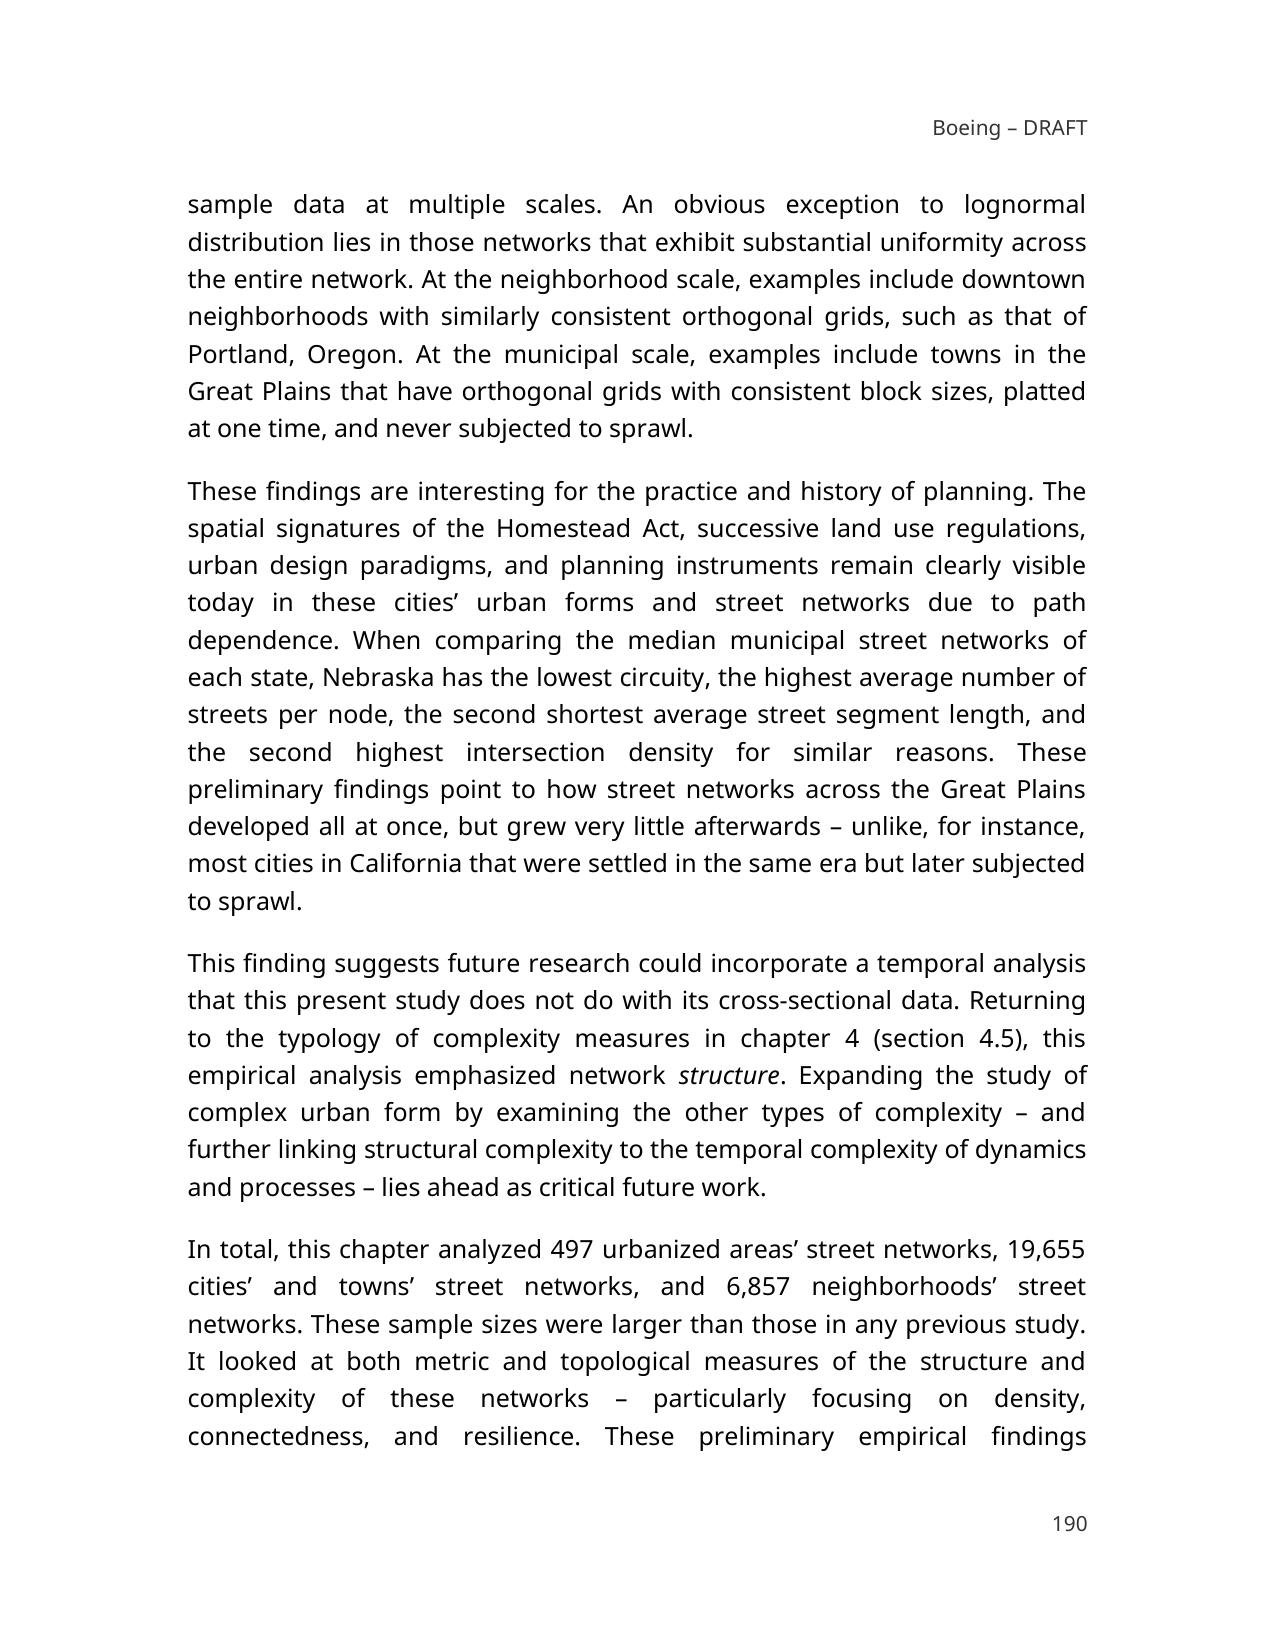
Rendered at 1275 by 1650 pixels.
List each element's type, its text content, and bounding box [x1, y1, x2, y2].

text These findings are interesting for the practice and history of planning. The spatial signatures of the Homestead Act, successive land use regulations, urban design paradigms, and planning instruments remain clearly visible today in these cities’ urban forms and street networks due to path dependence. When comparing the median municipal street networks of each state, Nebraska has the lowest circuity, the highest average number of streets per node, the second shortest average street segment length, and the second highest intersection density for similar reasons. These preliminary findings point to how street networks across the Great Plains developed all at once, but grew very little afterwards – unlike, for instance, most cities in California that were settled in the same era but later subjected to sprawl. [187, 473, 1087, 918]
text This finding suggests future research could incorporate a temporal analysis that this present study does not do with its cross-sectional data. Returning to the typology of complexity measures in chapter 4 (section 4.5), this empirical analysis emphasized network structure. Expanding the study of complex urban form by examining the other types of complexity – and further linking structural complexity to the temporal complexity of dynamics and processes – lies ahead as critical future work. [187, 946, 1087, 1204]
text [187, 1232, 1087, 1452]
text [187, 187, 1087, 445]
